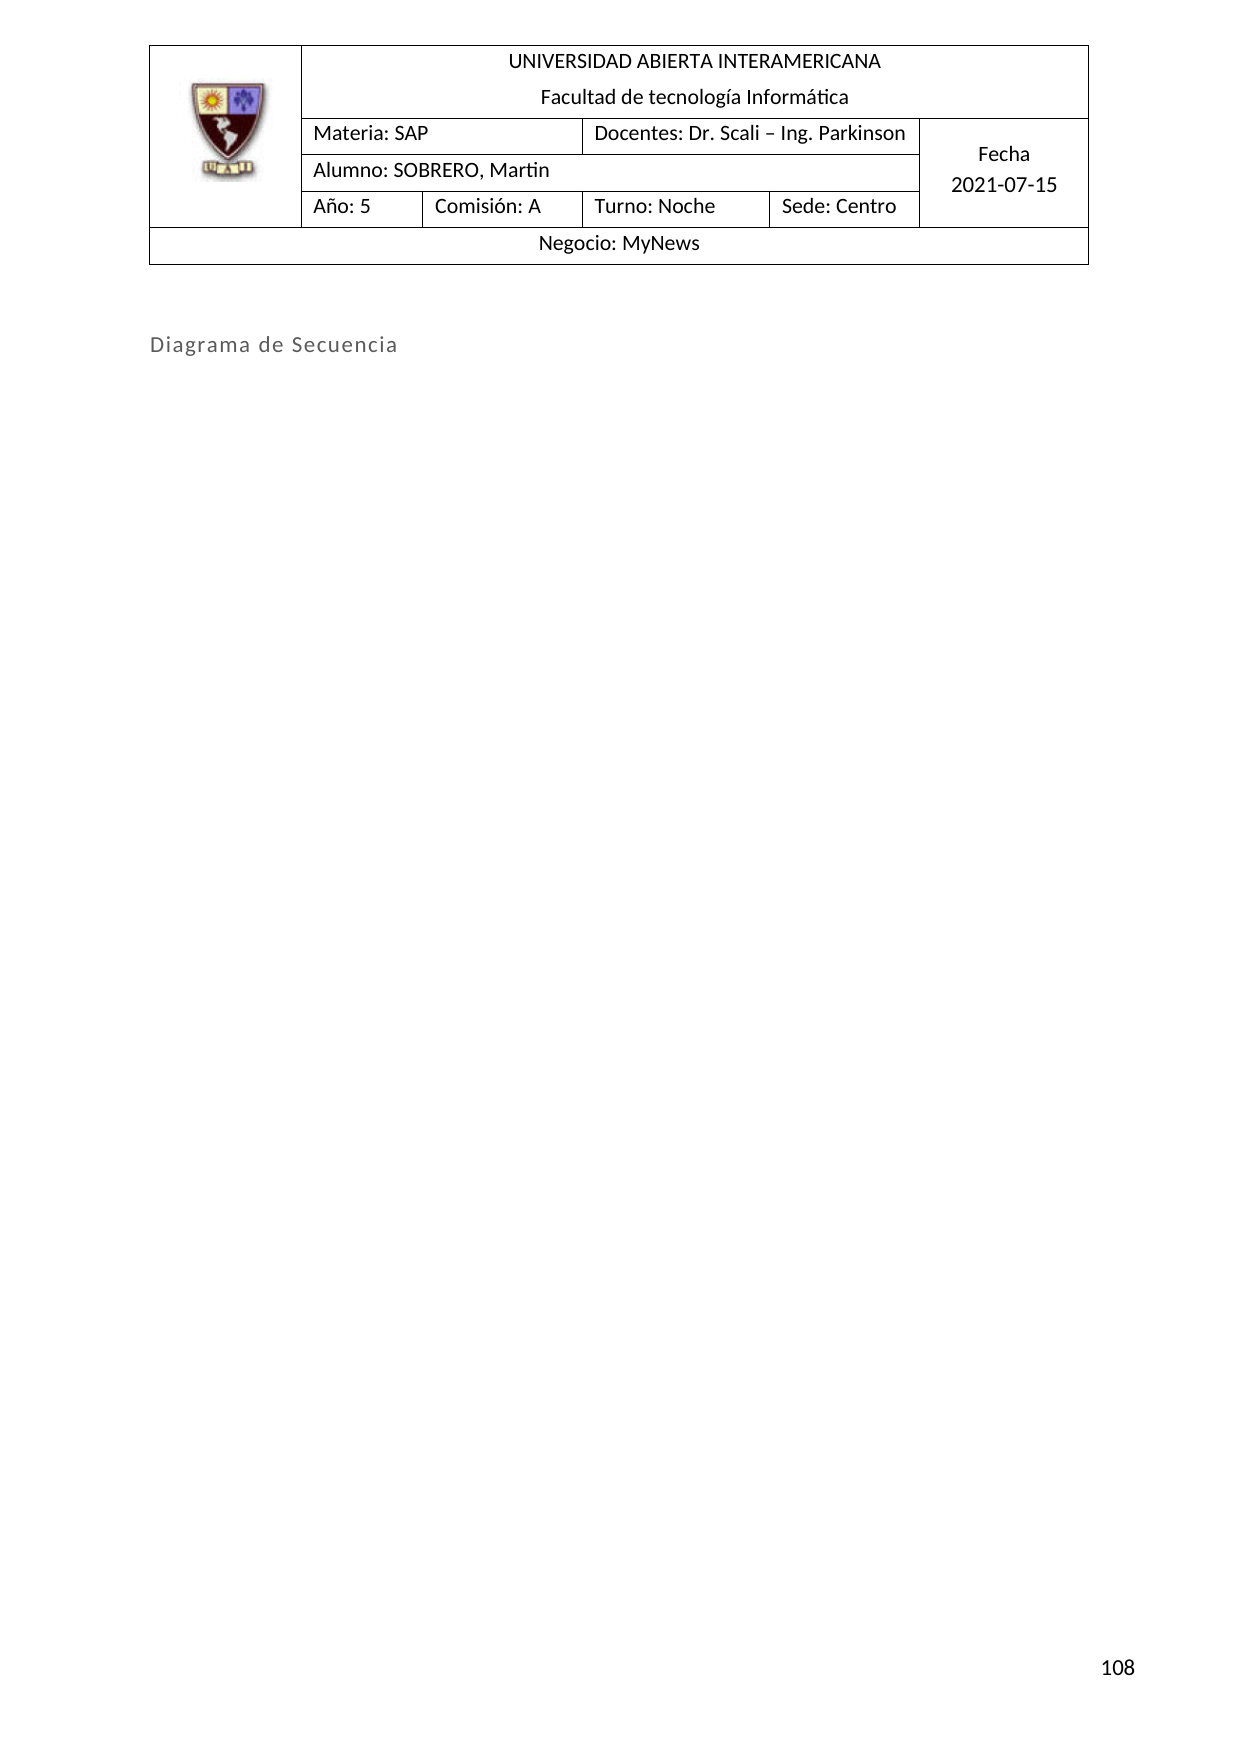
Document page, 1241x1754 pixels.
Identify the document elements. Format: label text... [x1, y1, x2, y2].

picture [177, 74, 278, 187]
subtitle Diagrama de Secuencia [150, 330, 1135, 358]
